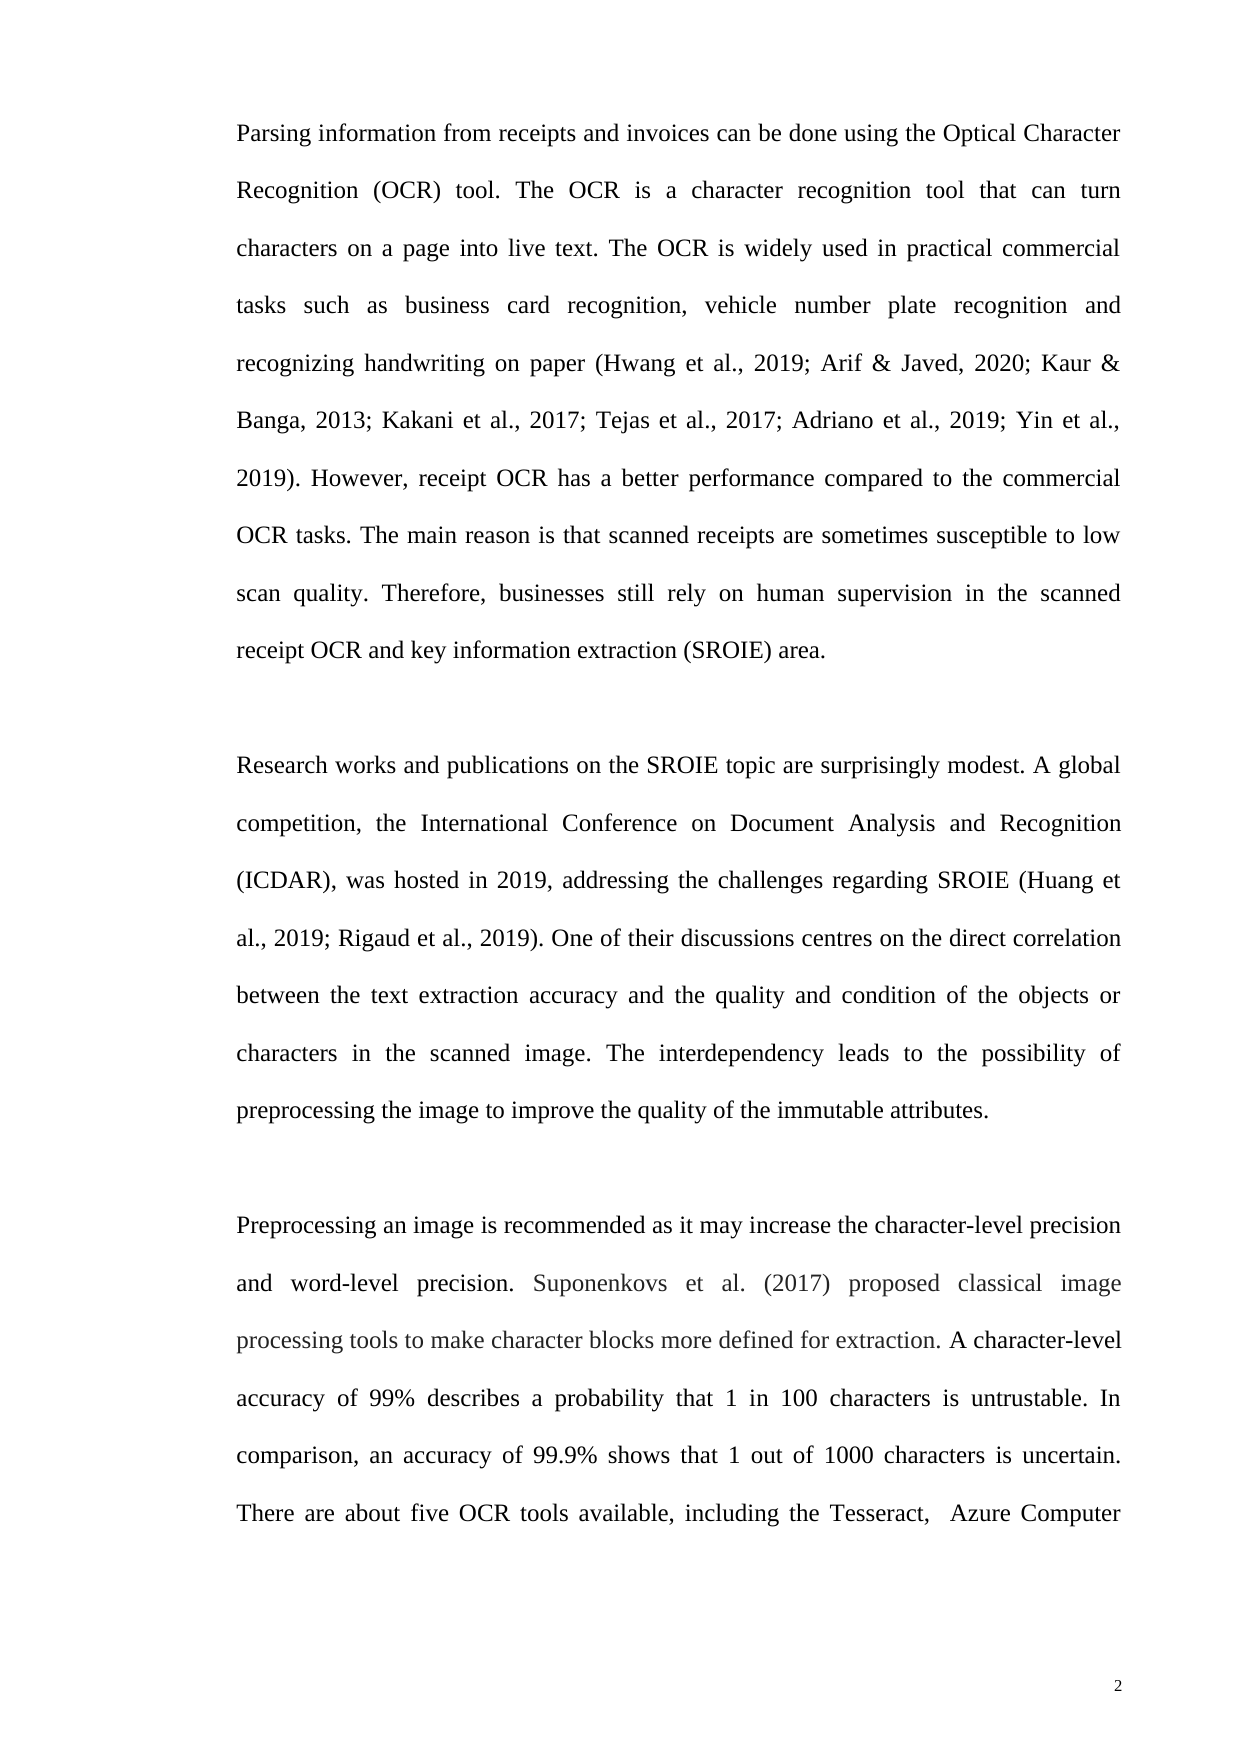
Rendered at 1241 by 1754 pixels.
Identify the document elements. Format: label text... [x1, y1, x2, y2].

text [236, 1211, 1122, 1527]
text Research works and publications on the SROIE topic are surprisingly modest. A global competition, the International Conference on Document Analysis and Recognition (ICDAR), was hosted in 2019, addressing the challenges regarding SROIE (Huang et al., 2019; Rigaud et al., 2019). One of their discussions centres on the direct correlation between the text extraction accuracy and the quality and condition of the objects or characters in the scanned image. The interdependency leads to the possibility of preprocessing the image to improve the quality of the immutable attributes. [236, 751, 1122, 1124]
text Parsing information from receipts and invoices can be done using the Optical Character Recognition (OCR) tool. The OCR is a character recognition tool that can turn characters on a page into live text. The OCR is widely used in practical commercial tasks such as business card recognition, vehicle number plate recognition and recognizing handwriting on paper (Hwang et al., 2019; Arif & Javed, 2020; Kaur & Banga, 2013; Kakani et al., 2017; Tejas et al., 2017; Adriano et al., 2019; Yin et al., 2019). However, receipt OCR has a better performance compared to the commercial OCR tasks. The main reason is that scanned receipts are sometimes susceptible to low scan quality. Therefore, businesses still rely on human supervision in the scanned receipt OCR and key information extraction (SROIE) area. [236, 118, 1122, 664]
